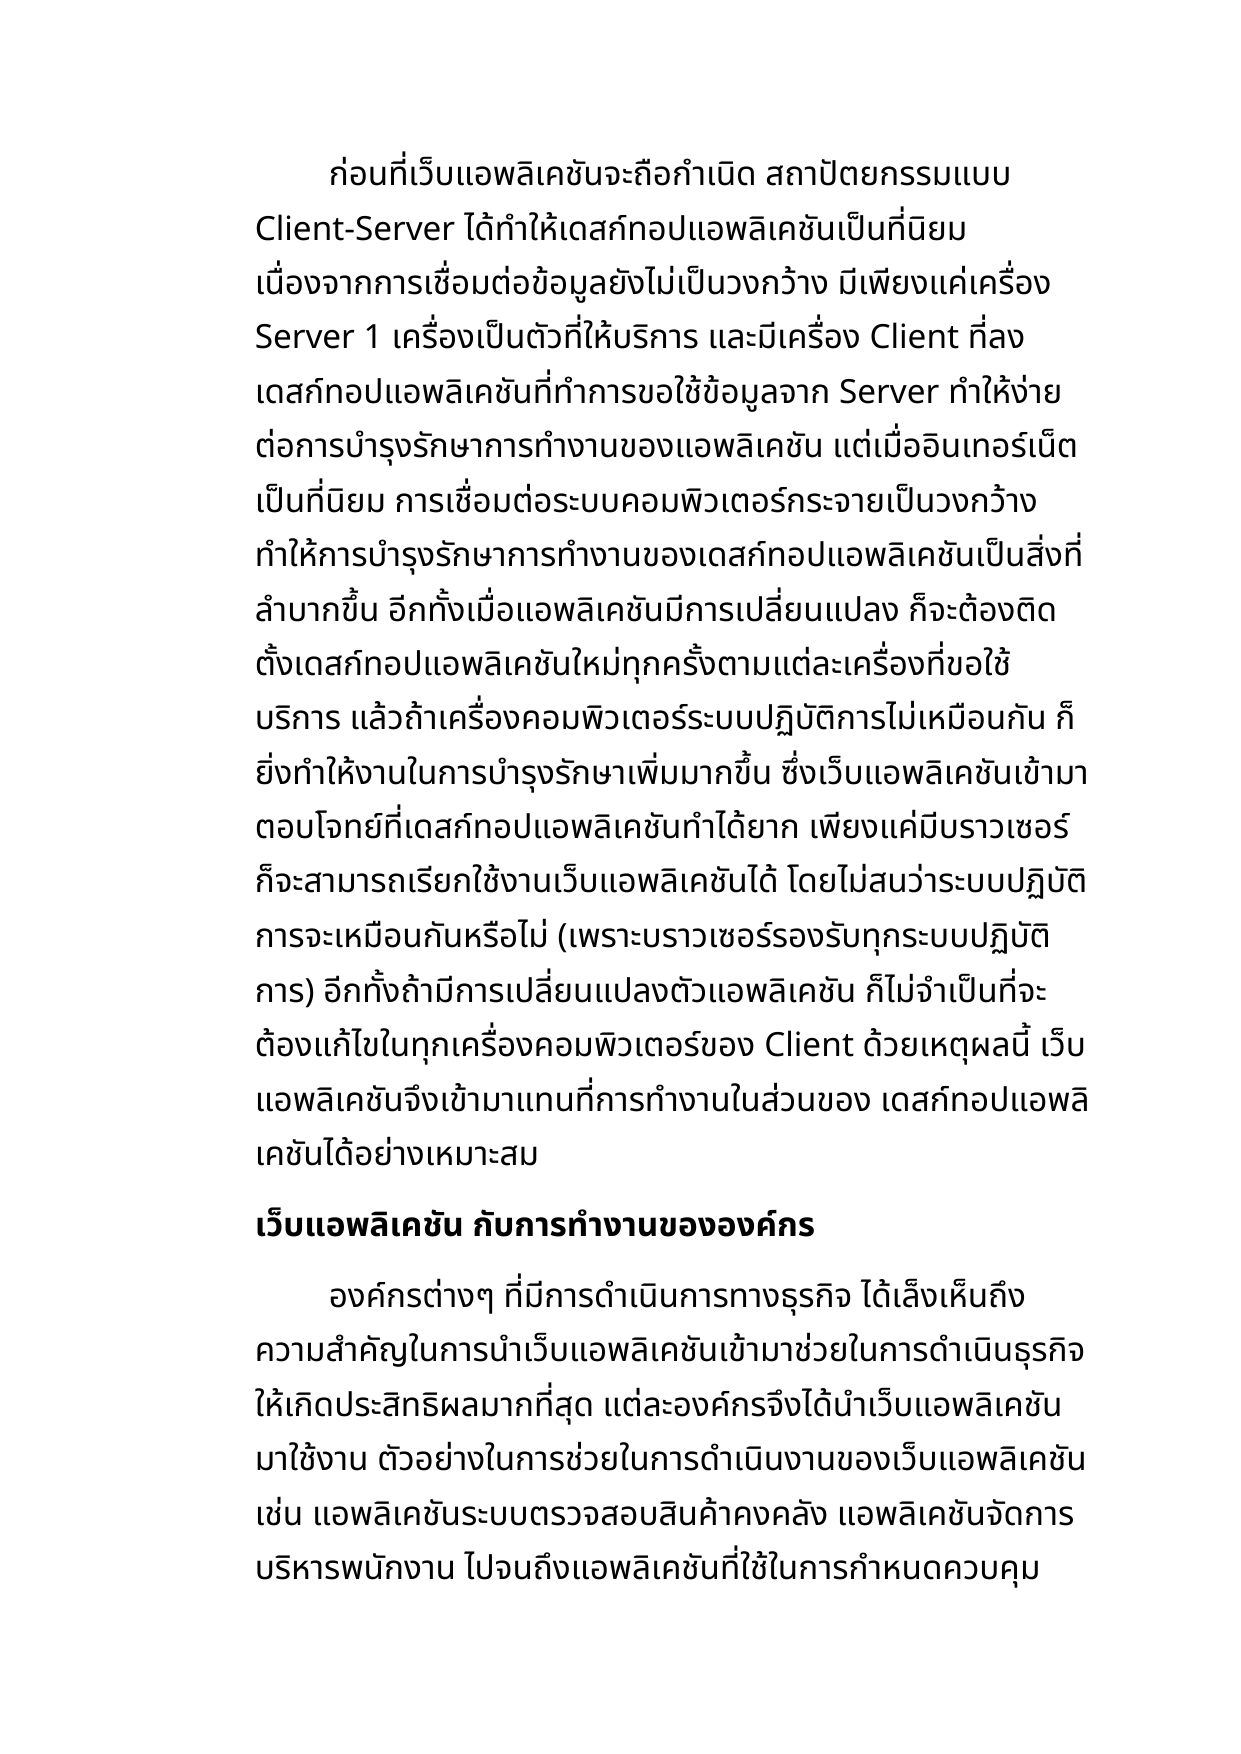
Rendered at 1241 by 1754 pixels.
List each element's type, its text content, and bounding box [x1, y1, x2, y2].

text เว็บแอพลิเคชัน กับการทำงานขององค์กร [254, 1201, 1090, 1251]
text ก่อนที่เว็บแอพลิเคชันจะถือกำเนิด สถาปัตยกรรมแบบ Client-Server ได้ทำให้เดสก์ทอปแอพลิเคชันเป็นที่นิยม เนื่องจากการเชื่อมต่อข้อมูลยังไม่เป็นวงกว้าง มีเพียงแค่เครื่อง Server 1 เครื่องเป็นตัวที่ให้บริการ และมีเครื่อง Client ที่ลงเดสก์ทอปแอพลิเคชันที่ทำการขอใช้ข้อมูลจาก Server ทำให้ง่ายต่อการบำรุงรักษาการทำงานของแอพลิเคชัน แต่เมื่ออินเทอร์เน็ตเป็นที่นิยม การเชื่อมต่อระบบคอมพิวเตอร์กระจายเป็นวงกว้าง ทำให้การบำรุงรักษาการทำงานของเดสก์ทอปแอพลิเคชันเป็นสิ่งที่ลำบากขึ้น อีกทั้งเมื่อแอพลิเคชันมีการเปลี่ยนแปลง ก็จะต้องติดตั้งเดสก์ทอปแอพลิเคชันใหม่ทุกครั้งตามแต่ละเครื่องที่ขอใช้บริการ แล้วถ้าเครื่องคอมพิวเตอร์ระบบปฏิบัติการไม่เหมือนกัน ก็ยิ่งทำให้งานในการบำรุงรักษาเพิ่มมากขึ้น ซึ่งเว็บแอพลิเคชันเข้ามาตอบโจทย์ที่เดสก์ทอปแอพลิเคชันทำได้ยาก เพียงแค่มีบราวเซอร์ ก็จะสามารถเรียกใช้งานเว็บแอพลิเคชันได้ โดยไม่สนว่าระบบปฏิบัติการจะเหมือนกันหรือไม่ (เพราะบราวเซอร์รองรับทุกระบบปฏิบัติการ) อีกทั้งถ้ามีการเปลี่ยนแปลงตัวแอพลิเคชัน ก็ไม่จำเป็นที่จะต้องแก้ไขในทุกเครื่องคอมพิวเตอร์ของ Client ด้วยเหตุผลนี้ เว็บแอพลิเคชันจึงเข้ามาแทนที่การทำงานในส่วนของ เดสก์ทอปแอพลิเคชันได้อย่างเหมาะสม [254, 150, 1090, 1180]
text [254, 1272, 1090, 1594]
